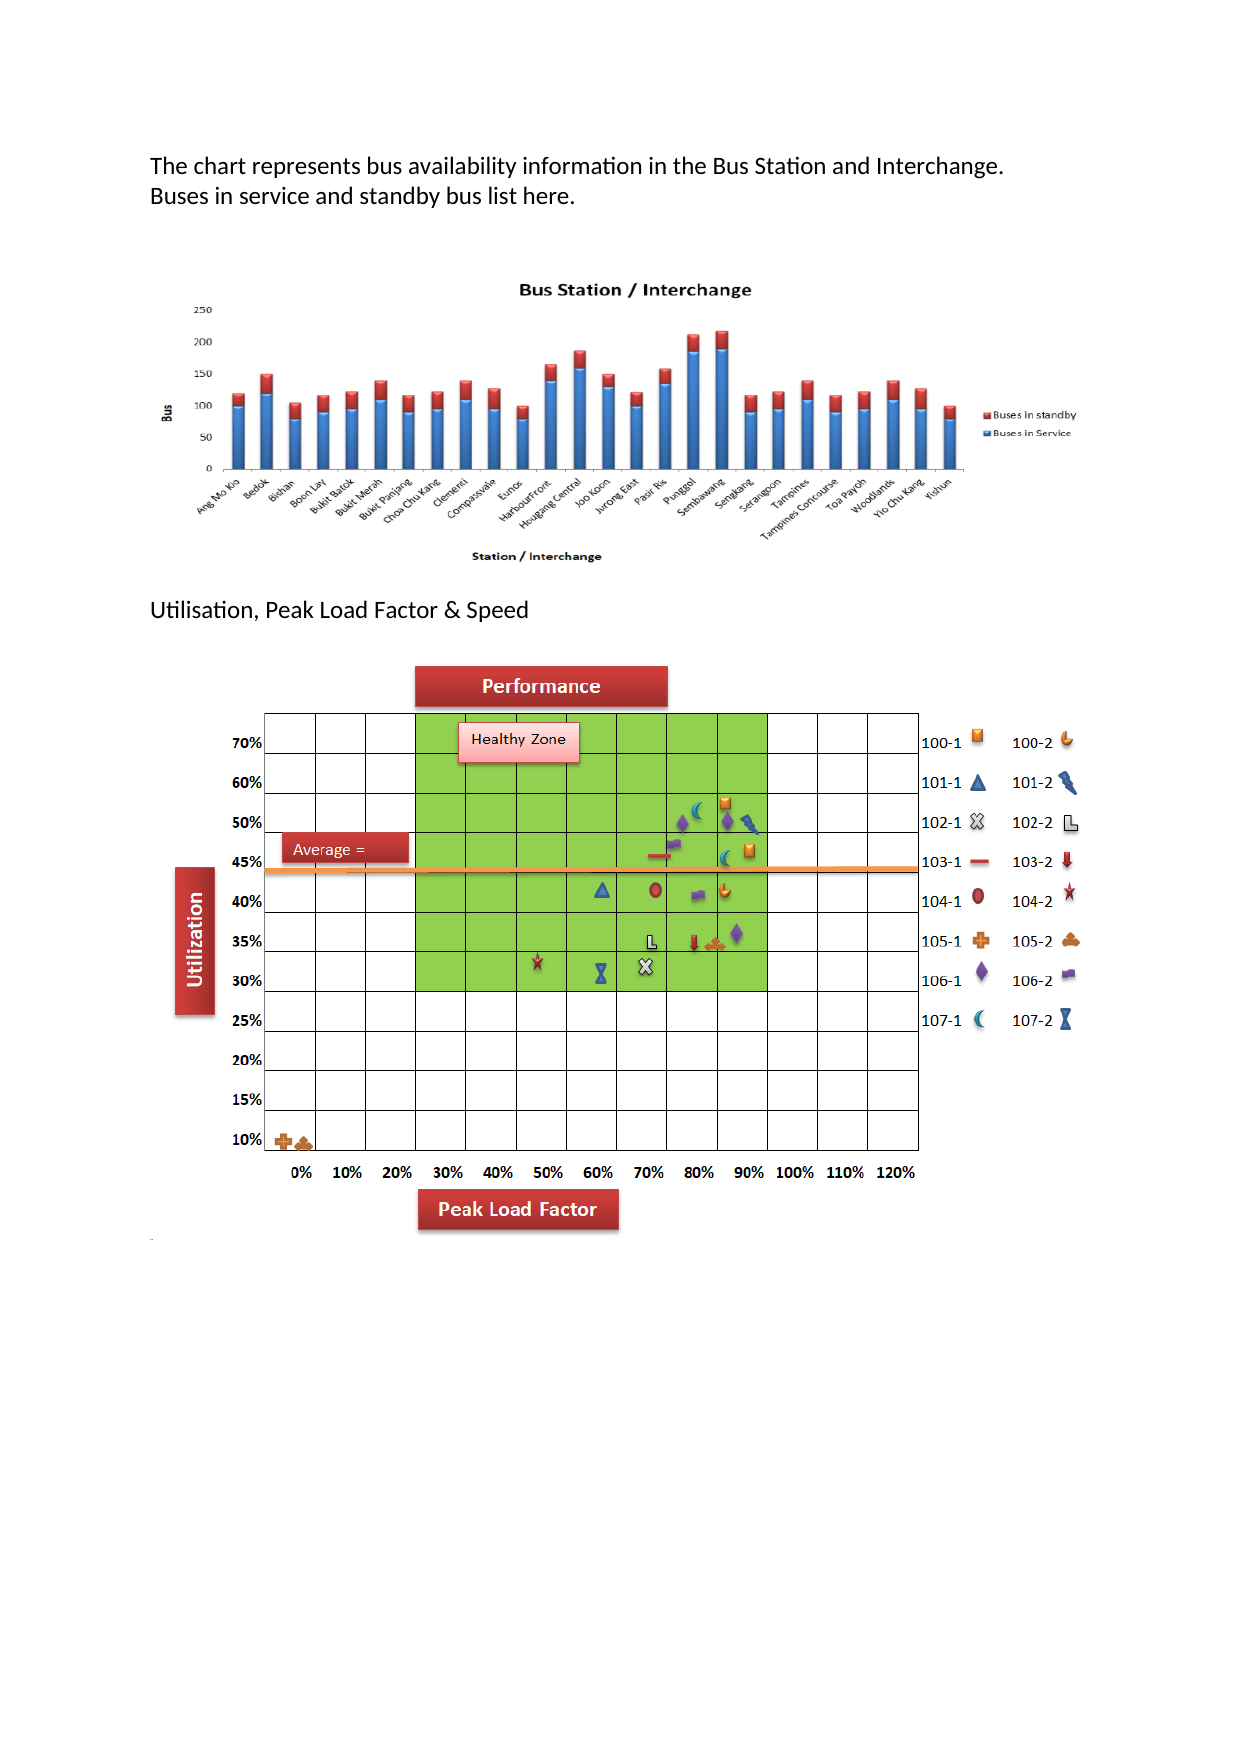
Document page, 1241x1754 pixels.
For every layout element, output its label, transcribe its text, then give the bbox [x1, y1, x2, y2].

text Buses in service and standby bus list here. [150, 181, 1090, 211]
picture [150, 655, 1091, 1240]
picture [150, 272, 1092, 564]
text The chart represents bus availability information in the Bus Station and Interchange. [150, 150, 1090, 181]
text Utilisation, Peak Load Factor & Speed [150, 594, 1090, 624]
